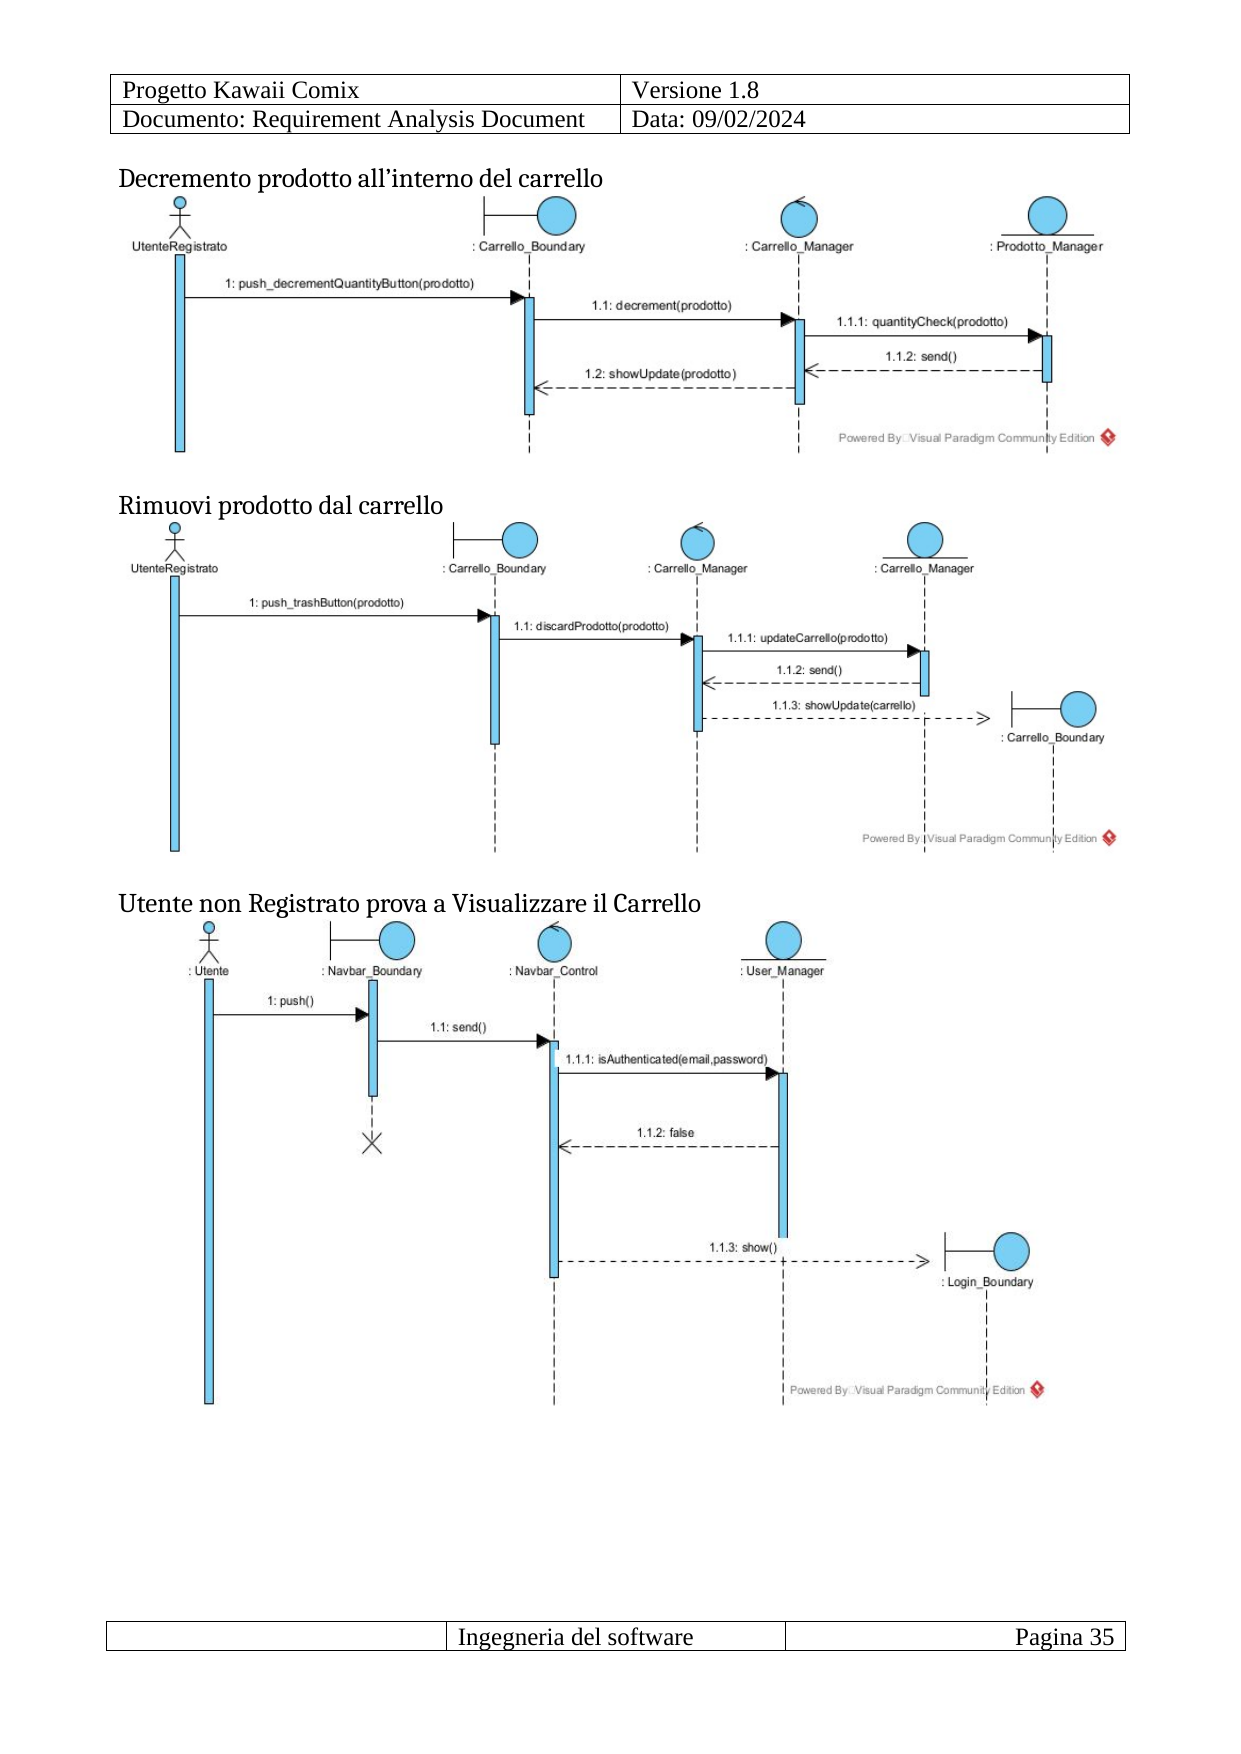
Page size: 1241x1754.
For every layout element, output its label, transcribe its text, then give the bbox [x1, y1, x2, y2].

picture [118, 194, 1122, 457]
subtitle Decremento prodotto all’interno del carrello [118, 163, 1122, 194]
picture [118, 520, 1122, 856]
subtitle Utente non Registrato prova a Visualizzare il Carrello [118, 888, 1122, 919]
picture [118, 919, 1050, 1409]
subtitle Rimuovi prodotto dal carrello [118, 490, 1122, 520]
